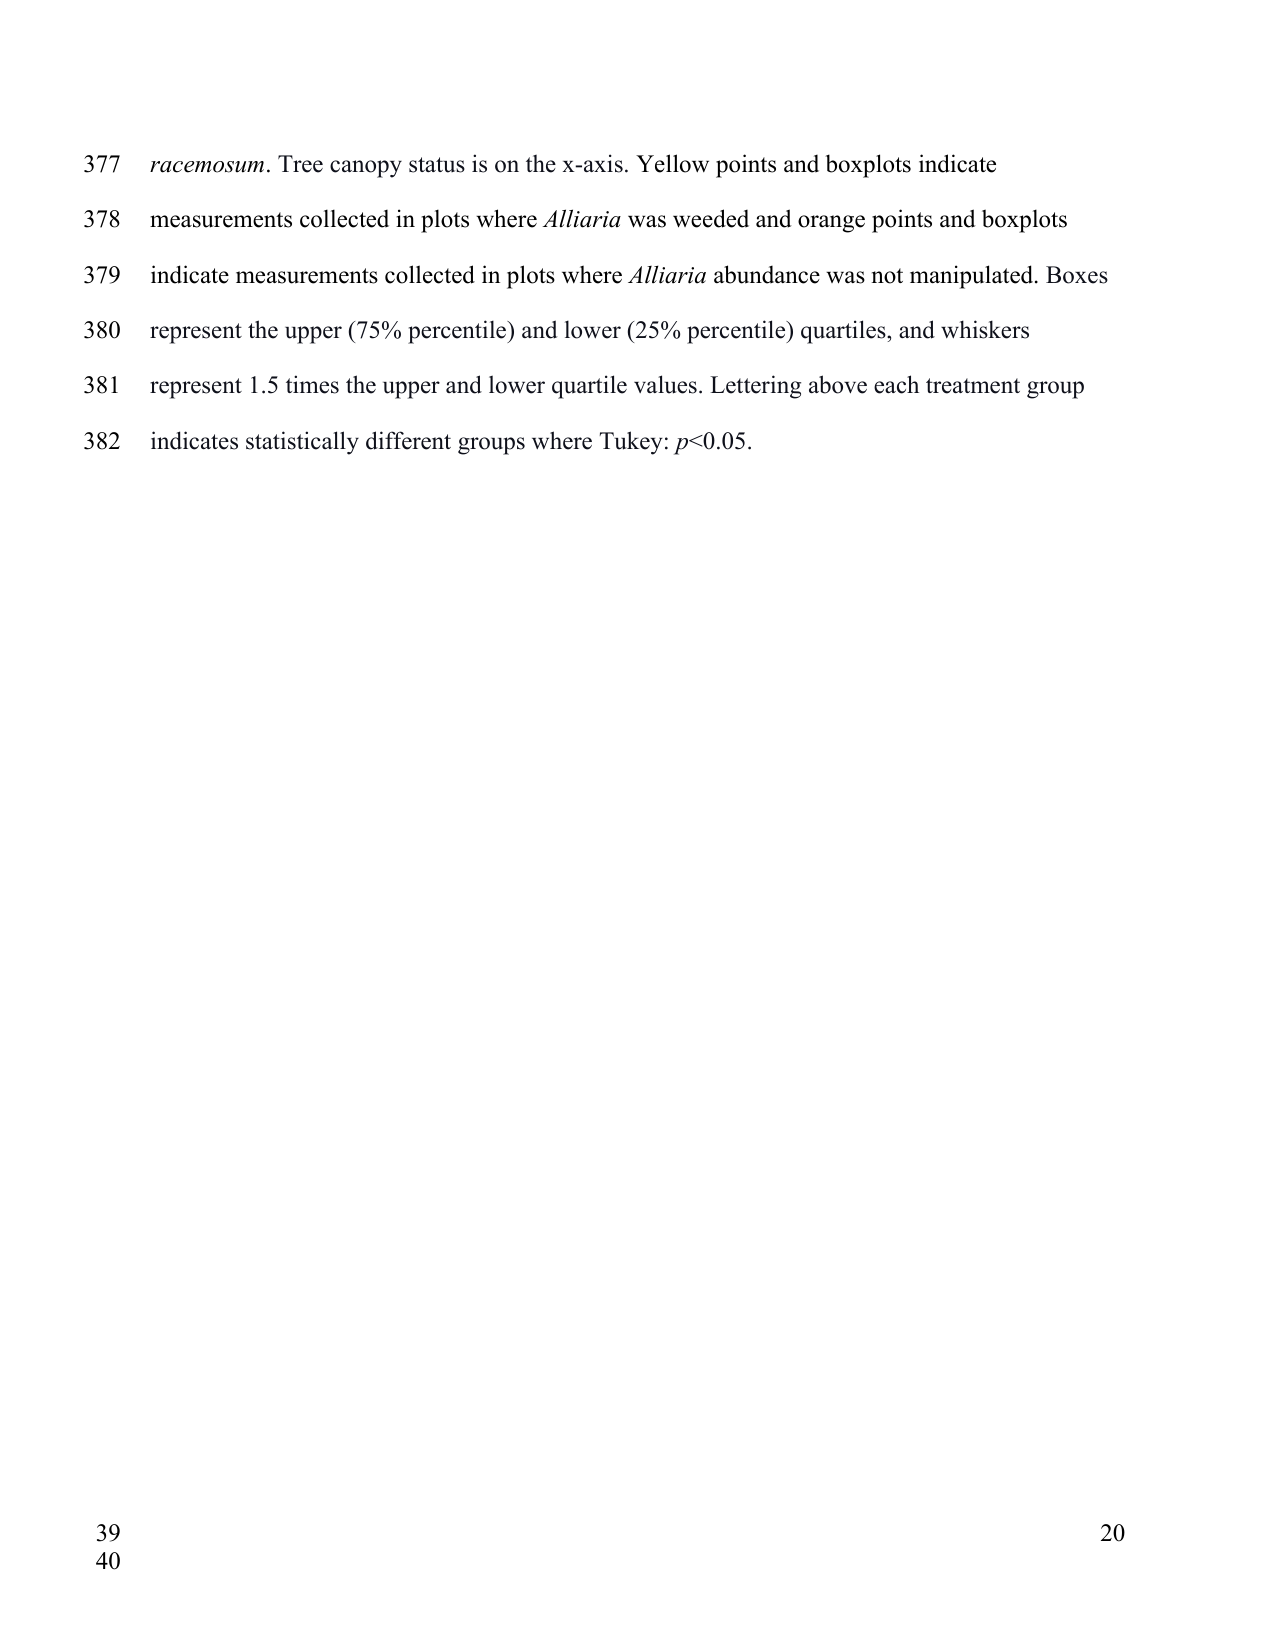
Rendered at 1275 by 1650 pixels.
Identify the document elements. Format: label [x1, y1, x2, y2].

text [150, 150, 1125, 455]
